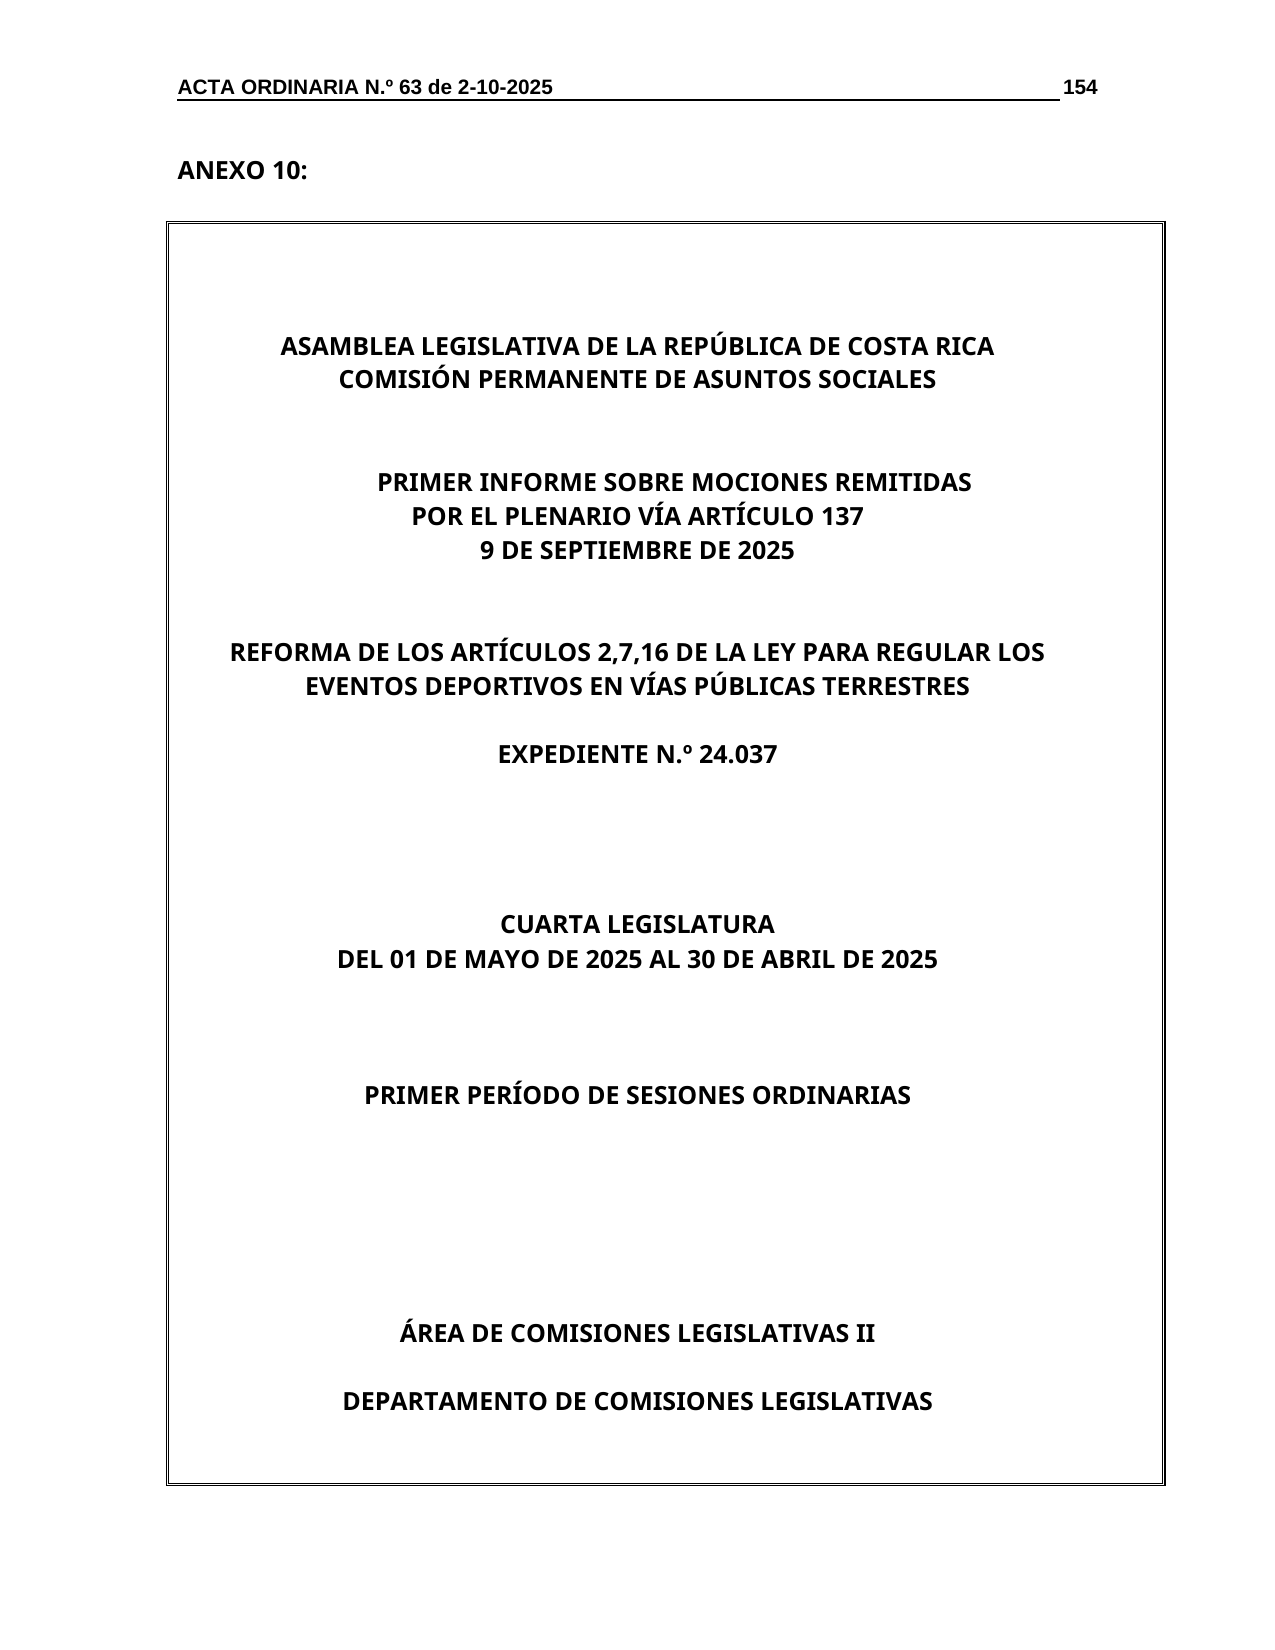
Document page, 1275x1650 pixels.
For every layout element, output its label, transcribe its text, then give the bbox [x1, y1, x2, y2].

text DEPARTAMENTO DE COMISIONES LEGISLATIVAS [169, 1379, 1162, 1483]
text EXPEDIENTE N.º 24.037 [177, 737, 1098, 771]
text POR EL PLENARIO VÍA ARTÍCULO 137 [177, 498, 1098, 532]
text ASAMBLEA LEGISLATIVA DE LA REPÚBLICA DE COSTA RICA [177, 328, 1098, 362]
text PRIMER PERÍODO DE SESIONES ORDINARIAS [177, 1077, 1098, 1112]
text PRIMER INFORME SOBRE MOCIONES REMITIDAS [177, 464, 1098, 498]
text REFORMA DE LOS ARTÍCULOS 2,7,16 DE LA LEY PARA REGULAR LOS EVENTOS DEPORTIVOS EN VÍAS PÚBLICAS TERRESTRES [177, 635, 1098, 703]
text ÁREA DE COMISIONES LEGISLATIVAS II [177, 1316, 1098, 1350]
text COMISIÓN PERMANENTE DE ASUNTOS SOCIALES [177, 362, 1098, 396]
text 9 DE SEPTIEMBRE DE 2025 [177, 532, 1098, 567]
text ANEXO 10: [177, 153, 1098, 187]
text DEL 01 DE MAYO DE 2025 AL 30 DE ABRIL DE 2025 [177, 941, 1098, 975]
text CUARTA LEGISLATURA [177, 907, 1098, 941]
